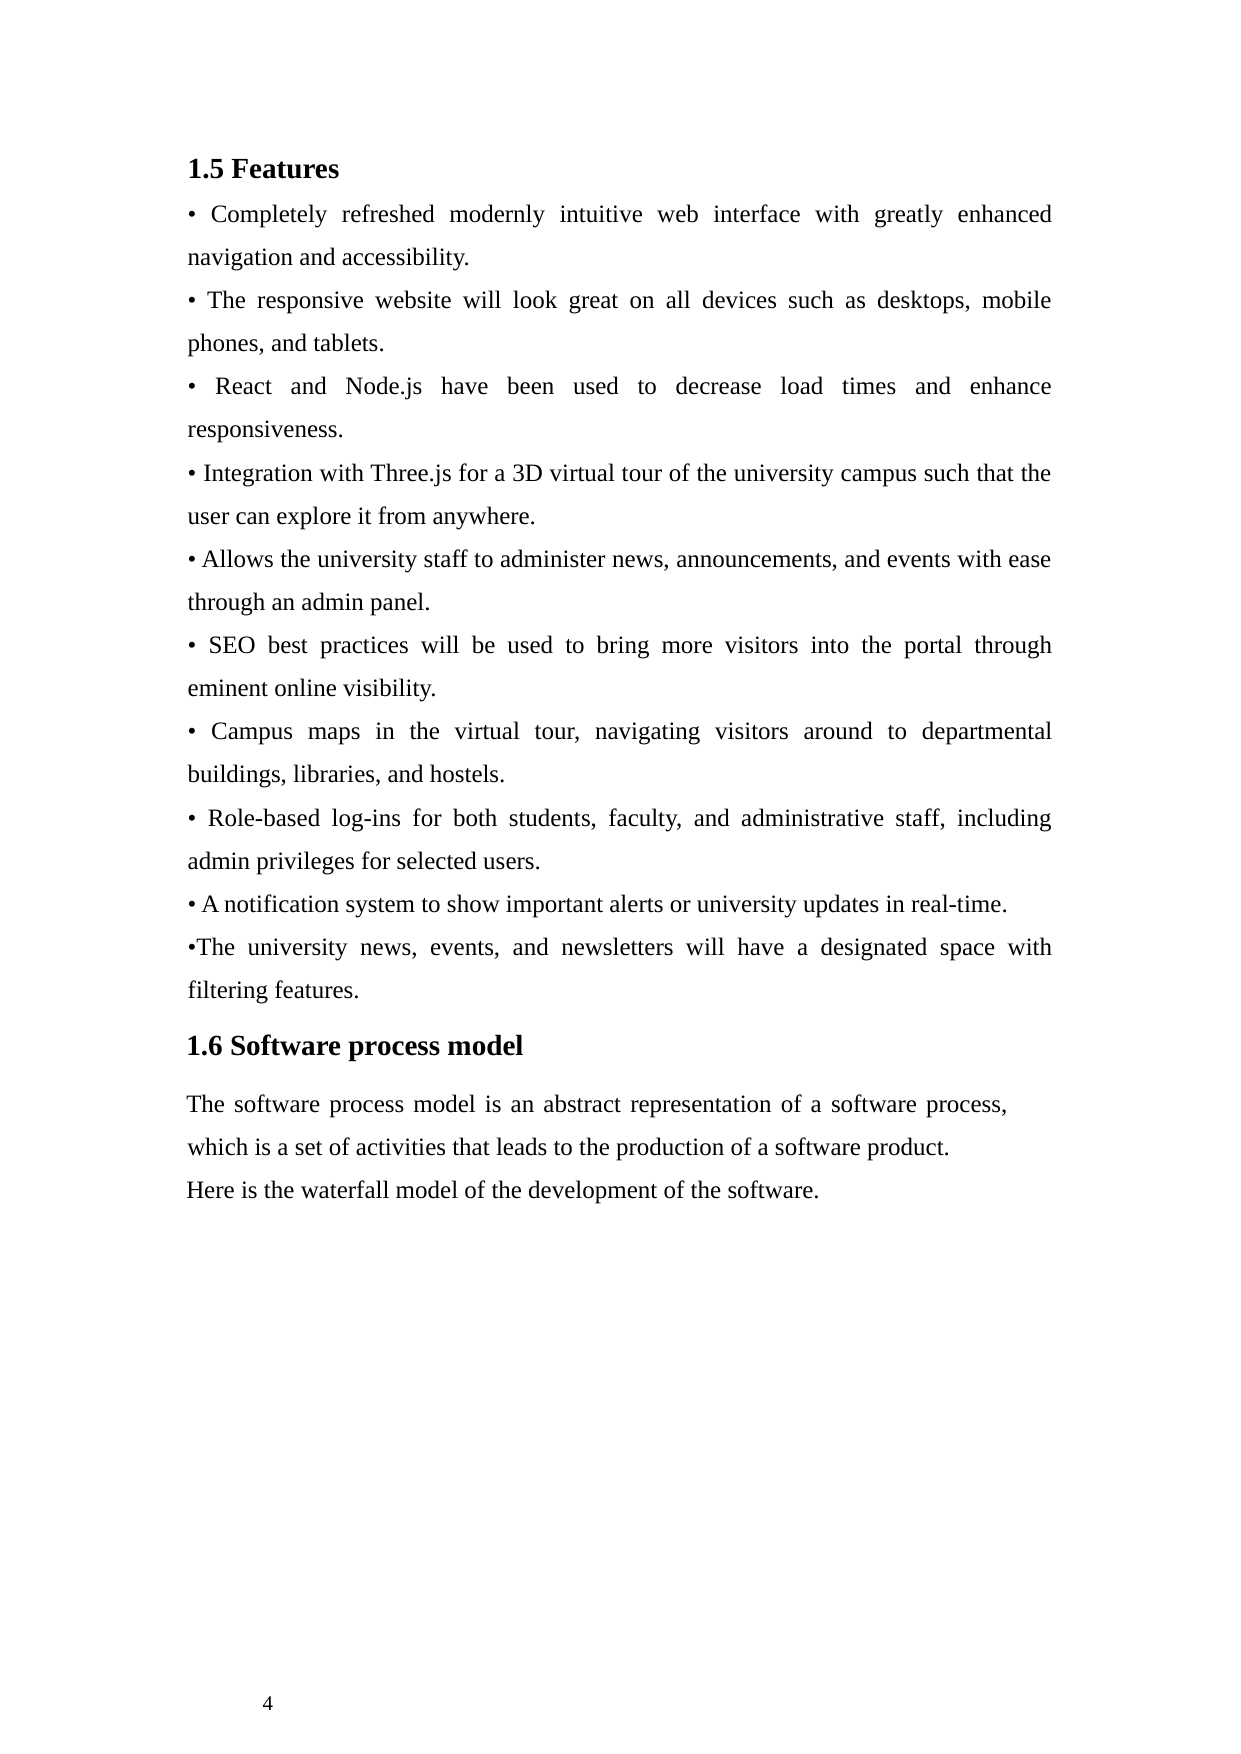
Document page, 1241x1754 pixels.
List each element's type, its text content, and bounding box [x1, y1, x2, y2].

subtitle 1.6 Software process model [186, 1028, 776, 1062]
text The software process model is an abstract representation of a software process, which is a set of activities that leads to the production of a software product. [186, 1089, 1008, 1161]
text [187, 151, 1053, 1004]
text Here is the waterfall model of the development of the software. [186, 1175, 1052, 1204]
